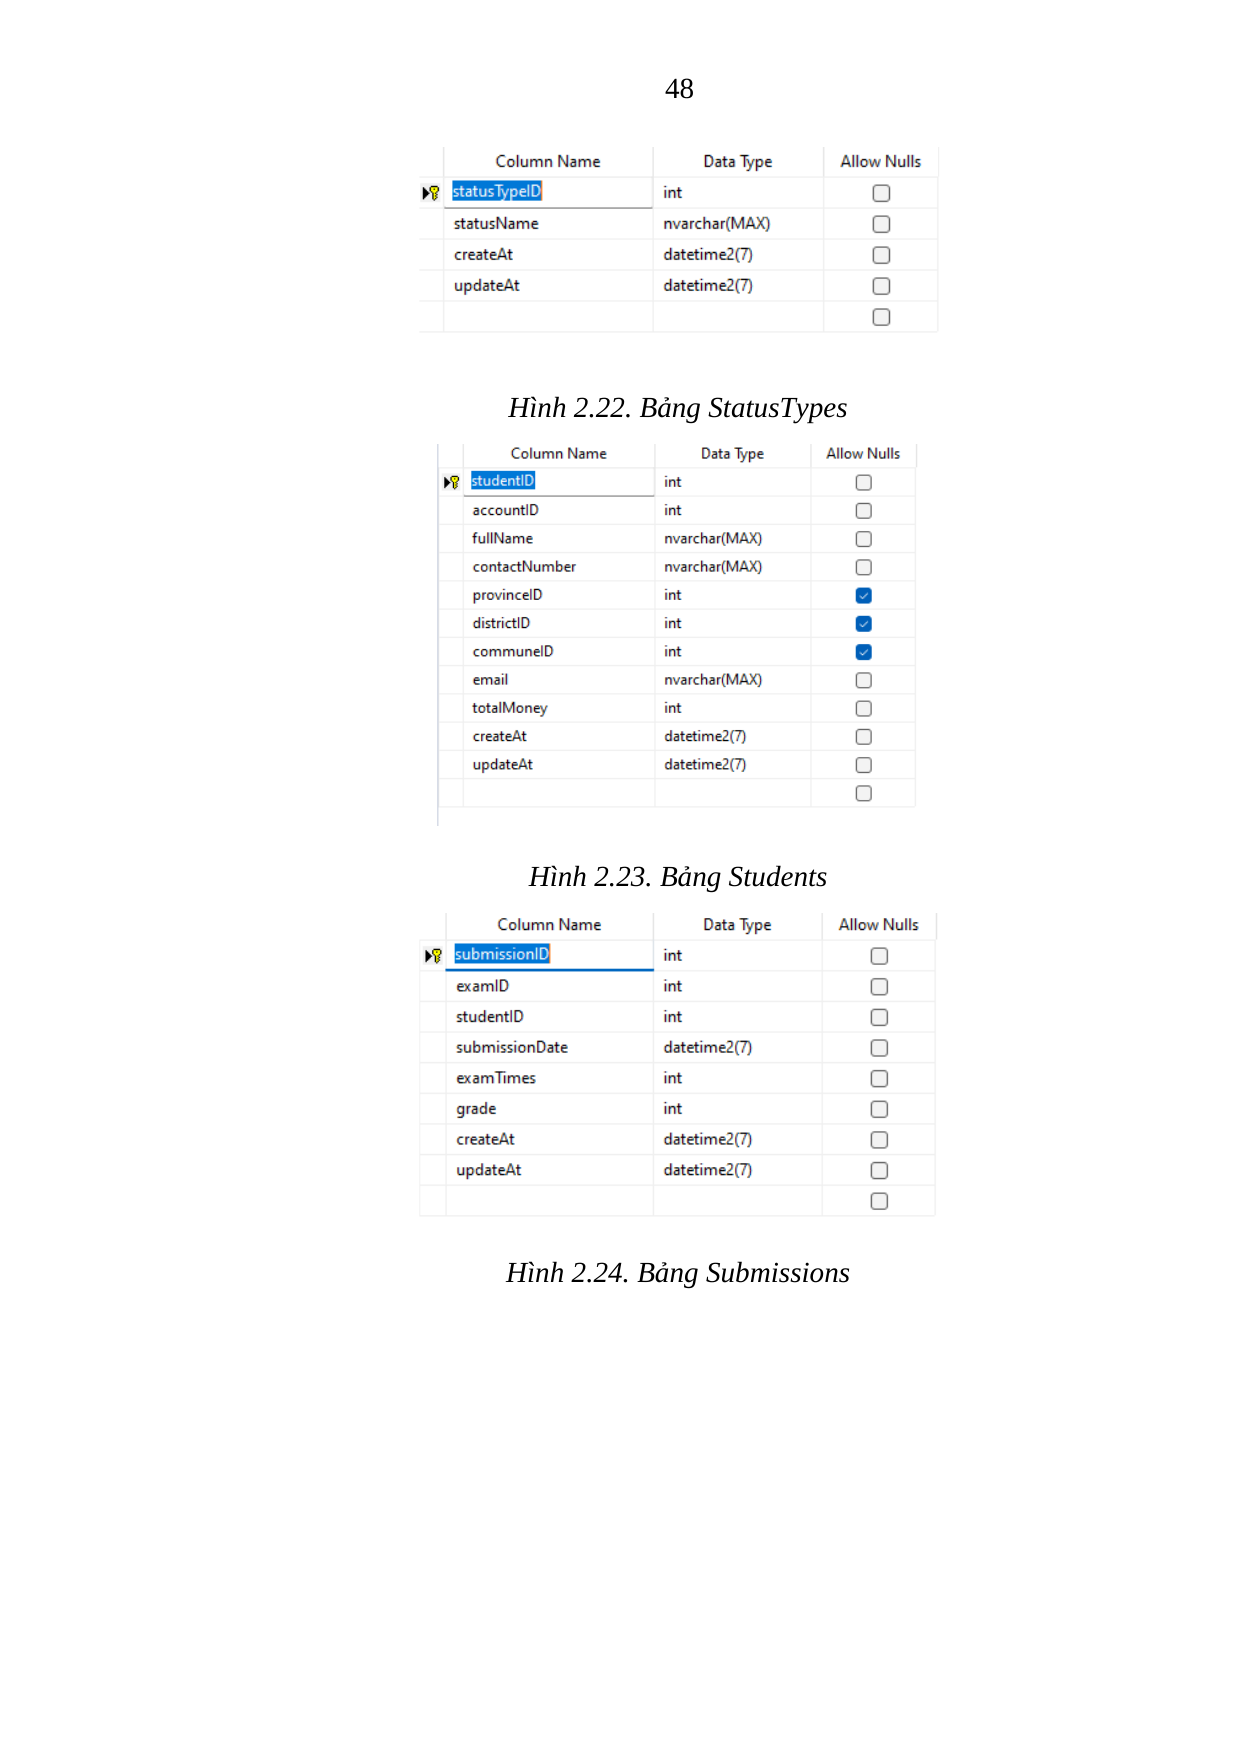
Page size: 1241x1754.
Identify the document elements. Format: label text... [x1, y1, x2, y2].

picture [419, 913, 940, 1222]
picture [437, 444, 921, 826]
picture [419, 147, 940, 357]
